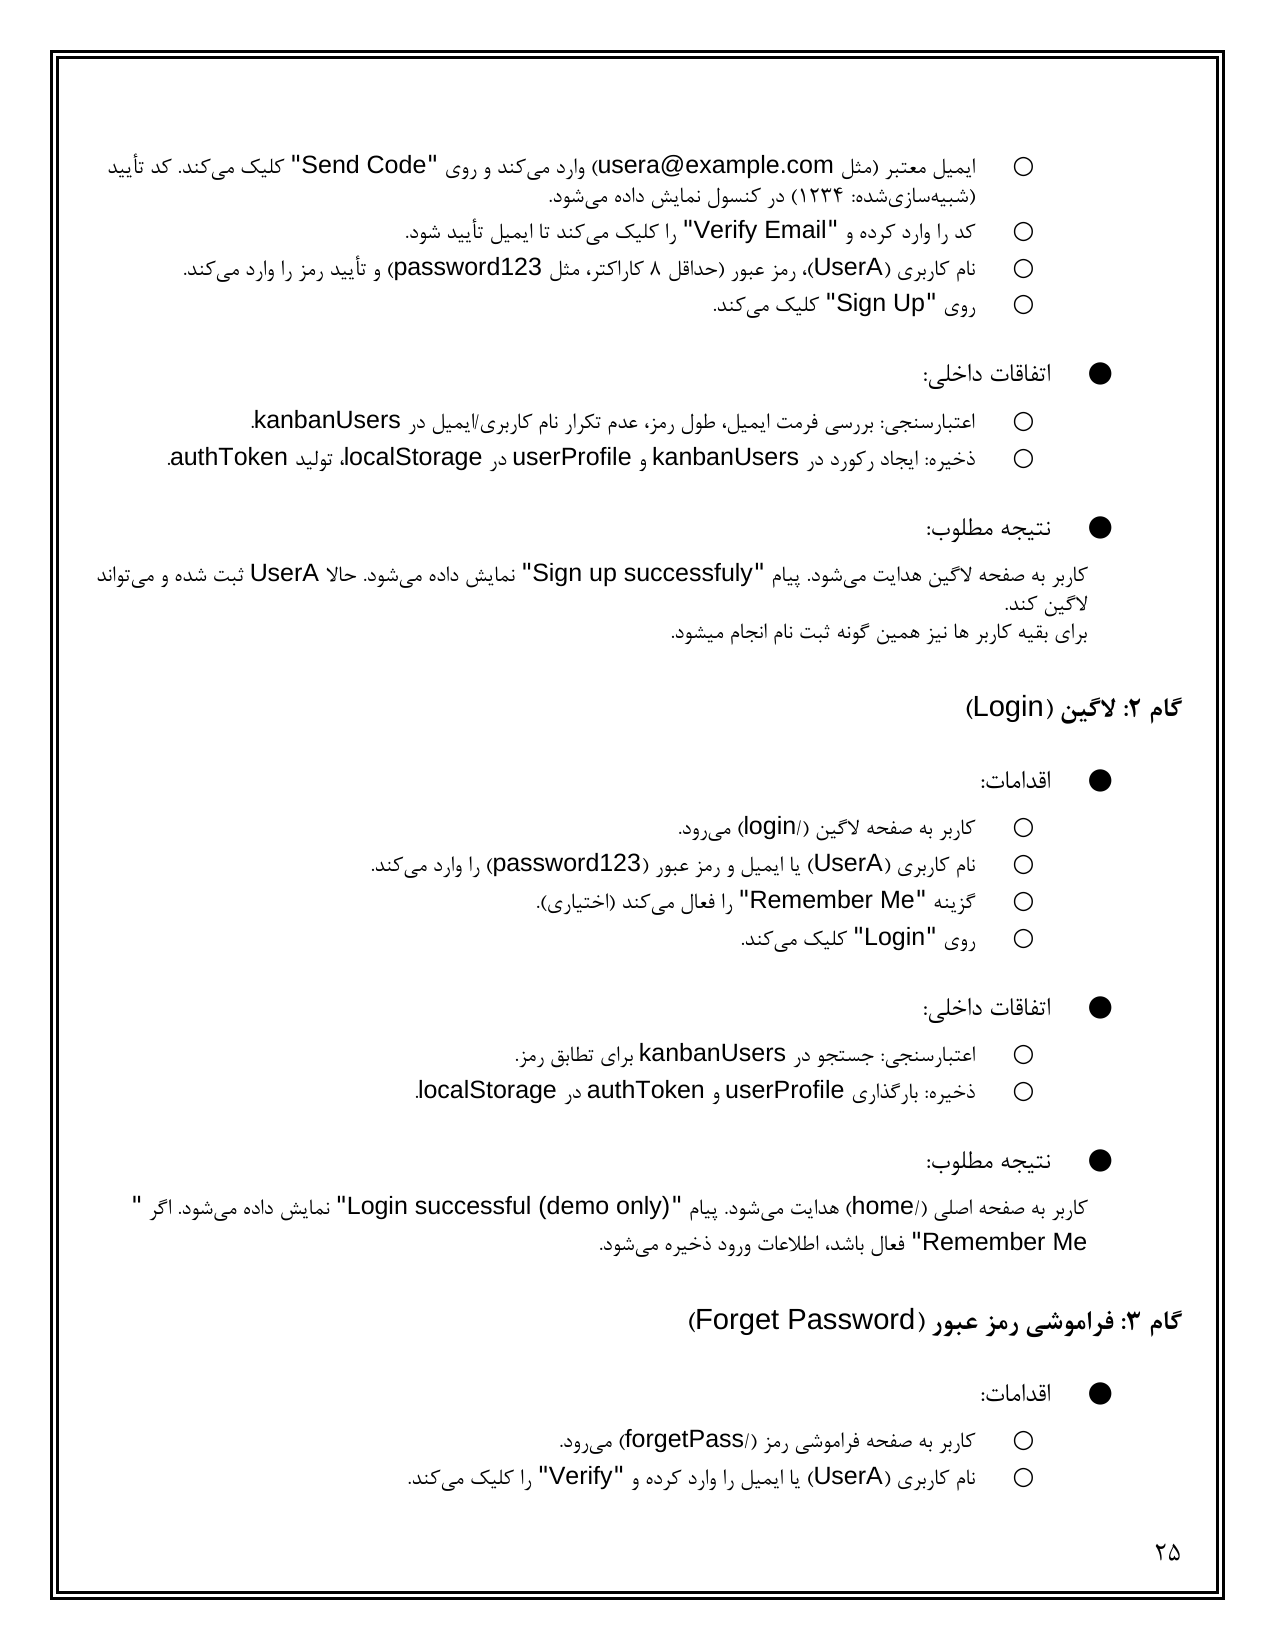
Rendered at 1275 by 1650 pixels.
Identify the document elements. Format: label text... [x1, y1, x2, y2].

subtitle اتفاقات داخلی: [84, 363, 1087, 392]
list ذخیره: بارگذاری userProfile و authToken در localStorage. [84, 1075, 1012, 1107]
list کد را وارد کرده و "Verify Email" را کلیک می‌کند تا ایمیل تأیید شود. [84, 214, 1012, 247]
list نام کاربری (UserA) یا ایمیل را وارد کرده و "Verify" را کلیک می‌کند. [84, 1461, 1012, 1493]
list گزینه "Remember Me" را فعال می‌کند (اختیاری). [84, 885, 1012, 917]
subtitle اقدامات: [84, 1382, 1087, 1412]
list اعتبارسنجی: جستجو در kanbanUsers برای تطابق رمز. [84, 1038, 1012, 1070]
text کاربر به صفحه اصلی (/home) هدایت می‌شود. پیام "Login successful (demo only)" نمایش داده می‌شود. اگر "Remember Me" فعال باشد، اطلاعات ورود ذخیره می‌شود. [84, 1191, 1087, 1259]
list کاربر به صفحه فراموشی رمز (/forgetPass) می‌رود. [84, 1424, 1012, 1456]
subtitle گام 3: فراموشی رمز عبور (Forget Password) [84, 1302, 1181, 1339]
subtitle نتیجه مطلوب: [84, 516, 1087, 545]
subtitle نتیجه مطلوب: [84, 1149, 1087, 1178]
subtitle اقدامات: [84, 769, 1087, 798]
text برای بقیه کاربر ها نیز همین گونه ثبت نام انجام میشود. [84, 622, 1087, 647]
list ایمیل معتبر (مثل usera@example.com) وارد می‌کند و روی "Send Code" کلیک می‌کند. کد تأیید (شبیه‌سازی‌شده: 1234) در کنسول نمایش داده می‌شود. [84, 150, 1012, 211]
subtitle اتفاقات داخلی: [84, 996, 1087, 1025]
list روی "Login" کلیک می‌کند. [84, 922, 1012, 954]
list اعتبارسنجی: بررسی فرمت ایمیل، طول رمز، عدم تکرار نام کاربری/ایمیل در kanbanUsers. [84, 404, 1012, 437]
list ذخیره: ایجاد رکورد در kanbanUsers و userProfile در localStorage، تولید authToken. [84, 441, 1012, 473]
list کاربر به صفحه لاگین (/login) می‌رود. [84, 811, 1012, 843]
text کاربر به صفحه لاگین هدایت می‌شود. پیام "Sign up successfuly" نمایش داده می‌شود. حالا UserA ثبت شده و می‌تواند لاگین کند. [84, 558, 1087, 618]
list نام کاربری (UserA) یا ایمیل و رمز عبور (password123) را وارد می‌کند. [84, 848, 1012, 880]
list نام کاربری (UserA)، رمز عبور (حداقل 8 کاراکتر، مثل password123) و تأیید رمز را وارد می‌کند. [84, 251, 1012, 283]
list روی "Sign Up" کلیک می‌کند. [84, 288, 1012, 320]
subtitle گام 2: لاگین (Login) [84, 688, 1181, 726]
